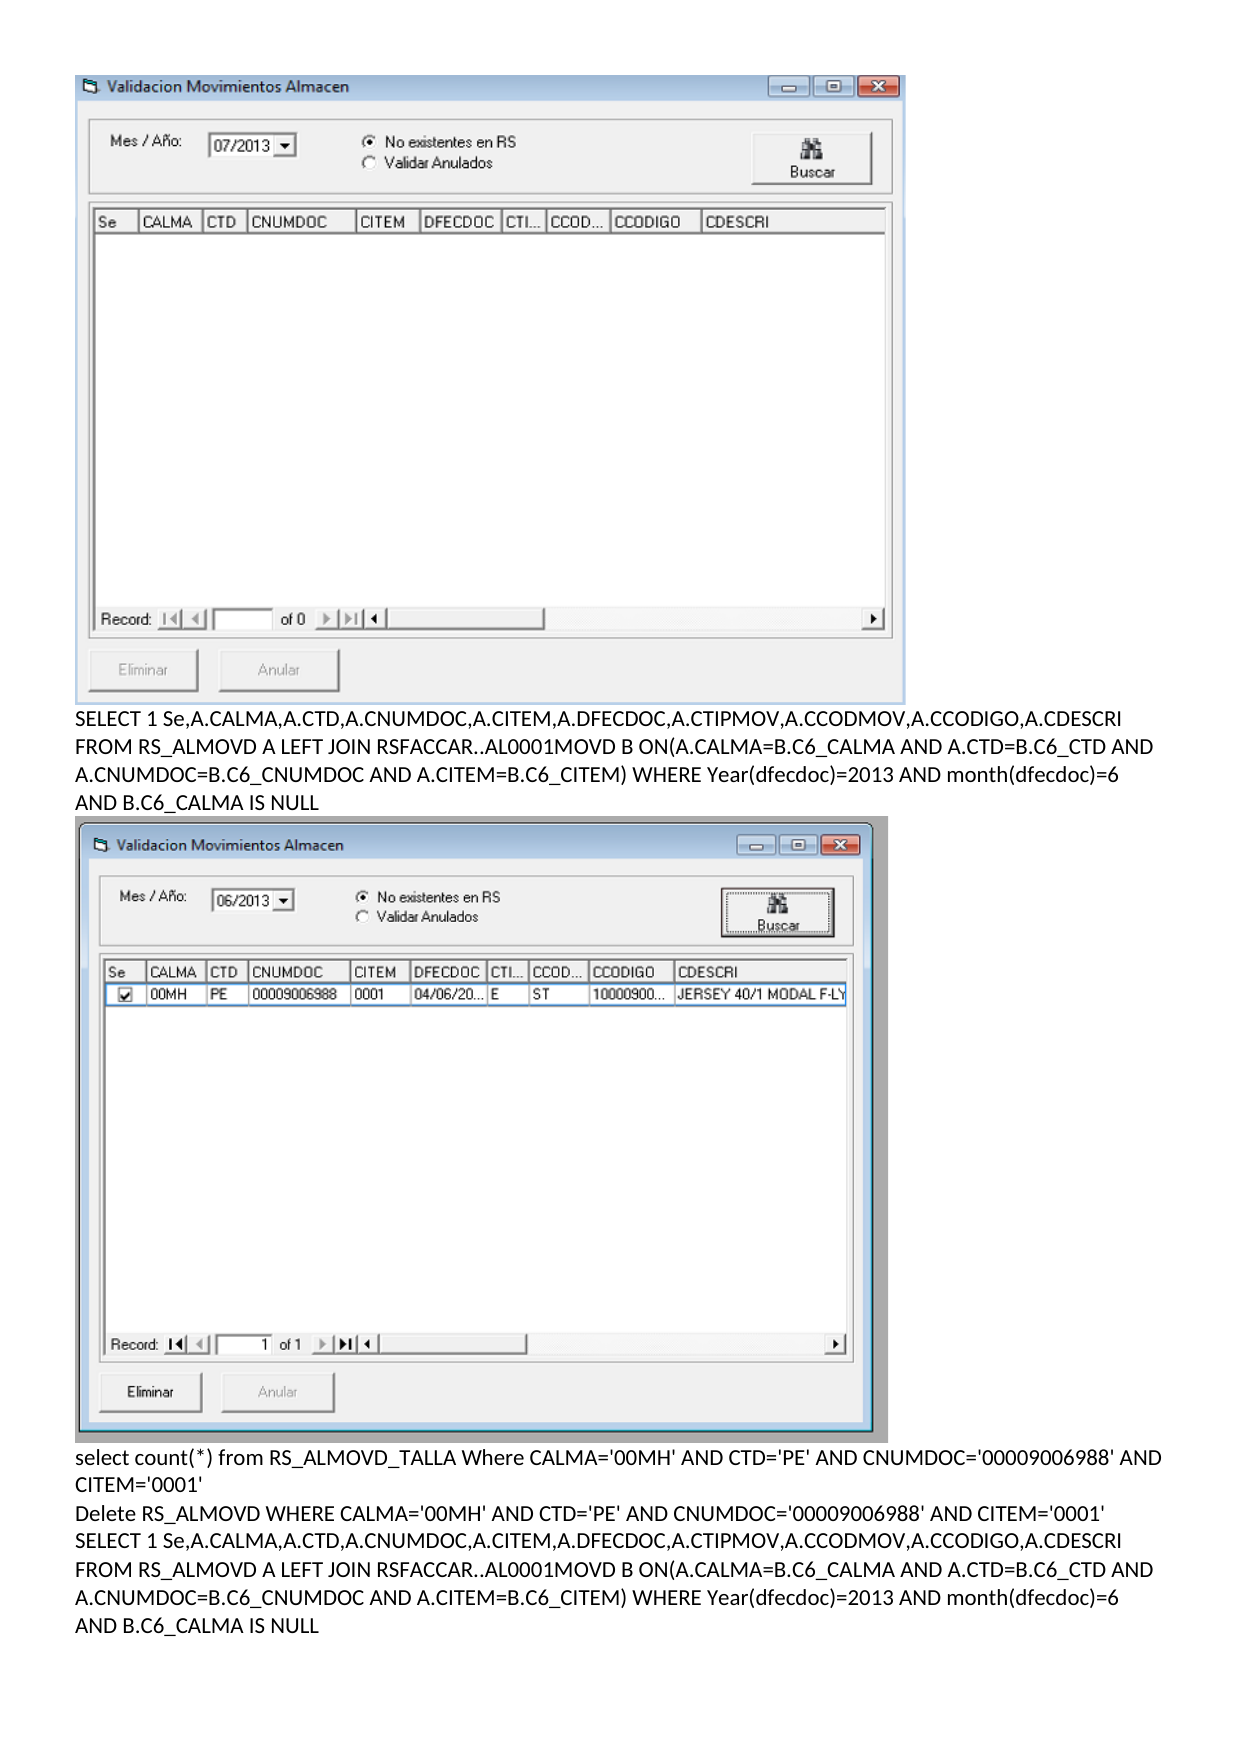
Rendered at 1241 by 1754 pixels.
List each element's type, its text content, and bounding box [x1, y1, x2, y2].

text A.CNUMDOC=B.C6_CNUMDOC AND A.CITEM=B.C6_CITEM) WHERE Year(dfecdoc)=2013 AND month(dfecdoc)=6 AND B.C6_CALMA IS NULL [75, 1583, 1165, 1639]
picture [75, 75, 906, 705]
picture [75, 816, 889, 1443]
text SELECT 1 Se,A.CALMA,A.CTD,A.CNUMDOC,A.CITEM,A.DFECDOC,A.CTIPMOV,A.CCODMOV,A.CCODIGO,A.CDESCRI FROM RS_ALMOVD A LEFT JOIN RSFACCAR..AL0001MOVD B ON(A.CALMA=B.C6_CALMA AND A.CTD=B.C6_CTD AND [75, 1527, 1165, 1583]
text Delete RS_ALMOVD WHERE CALMA='00MH' AND CTD='PE' AND CNUMDOC='00009006988' AND CITEM='0001' [75, 1499, 1165, 1527]
text SELECT 1 Se,A.CALMA,A.CTD,A.CNUMDOC,A.CITEM,A.DFECDOC,A.CTIPMOV,A.CCODMOV,A.CCODIGO,A.CDESCRI FROM RS_ALMOVD A LEFT JOIN RSFACCAR..AL0001MOVD B ON(A.CALMA=B.C6_CALMA AND A.CTD=B.C6_CTD AND [75, 704, 1165, 760]
text select count(*) from RS_ALMOVD_TALLA Where CALMA='00MH' AND CTD='PE' AND CNUMDOC='00009006988' AND CITEM='0001' [75, 1443, 1165, 1499]
text A.CNUMDOC=B.C6_CNUMDOC AND A.CITEM=B.C6_CITEM) WHERE Year(dfecdoc)=2013 AND month(dfecdoc)=6 AND B.C6_CALMA IS NULL [75, 760, 1165, 816]
